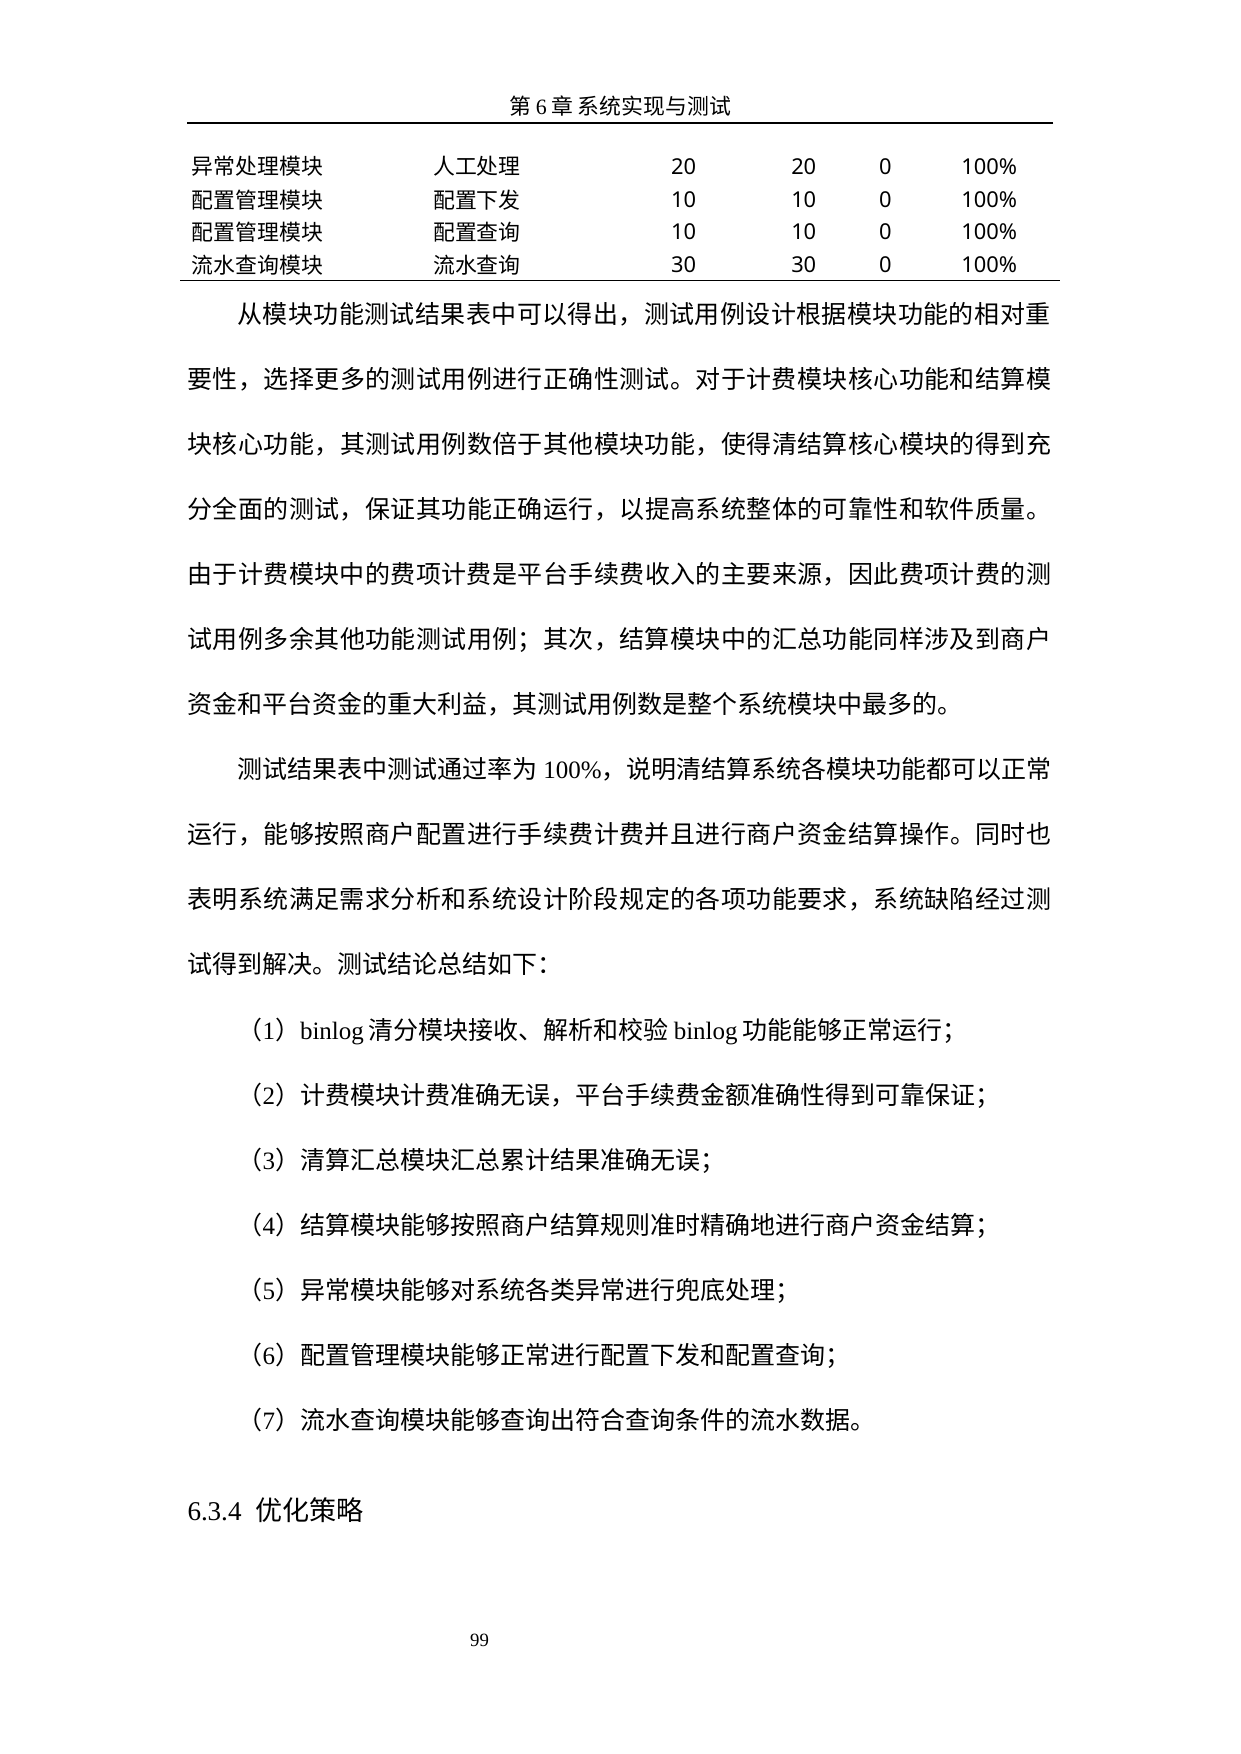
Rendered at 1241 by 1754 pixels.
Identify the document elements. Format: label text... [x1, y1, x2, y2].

table_cell 100% [950, 150, 1060, 182]
table_cell 0 [868, 215, 950, 247]
table_cell 配置下发 [422, 183, 659, 215]
text （7）流水查询模块能够查询出符合查询条件的流水数据。 [187, 1386, 1053, 1451]
text （2）计费模块计费准确无误，平台手续费金额准确性得到可靠保证； [187, 1061, 1053, 1126]
table_cell 配置管理模块 [180, 183, 422, 215]
table_cell 10 [780, 183, 868, 215]
table_cell 20 [660, 150, 780, 182]
text （4）结算模块能够按照商户结算规则准时精确地进行商户资金结算； [187, 1191, 1053, 1256]
table_cell 30 [780, 248, 868, 280]
table_cell 0 [868, 248, 950, 280]
table_cell 20 [780, 150, 868, 182]
table_cell 0 [868, 150, 950, 182]
table_cell 配置查询 [422, 215, 659, 247]
text （3）清算汇总模块汇总累计结果准确无误； [187, 1126, 1053, 1191]
text （6）配置管理模块能够正常进行配置下发和配置查询； [187, 1321, 1053, 1386]
table_cell 0 [868, 183, 950, 215]
table_cell 30 [660, 248, 780, 280]
table_cell 100% [950, 215, 1060, 247]
text （5）异常模块能够对系统各类异常进行兜底处理； [187, 1256, 1053, 1321]
table_cell 100% [950, 248, 1060, 280]
table_cell 人工处理 [422, 150, 659, 182]
table_cell 异常处理模块 [180, 150, 422, 182]
table_cell 10 [780, 215, 868, 247]
text 测试结果表中测试通过率为100%，说明清结算系统各模块功能都可以正常运行，能够按照商户配置进行手续费计费并且进行商户资金结算操作。同时也表明系统满足需求分析和系统设计阶段规定的各项功能要求，系统缺陷经过测试得到解决。测试结论总结如下： [187, 736, 1053, 996]
text （1）binlog清分模块接收、解析和校验binlog功能能够正常运行； [187, 996, 1053, 1061]
table_cell 流水查询模块 [180, 248, 422, 280]
table_cell 10 [660, 215, 780, 247]
text 6.3.4 优化策略 [187, 1476, 1053, 1541]
table_cell 10 [660, 183, 780, 215]
text 从模块功能测试结果表中可以得出，测试用例设计根据模块功能的相对重要性，选择更多的测试用例进行正确性测试。对于计费模块核心功能和结算模块核心功能，其测试用例数倍于其他模块功能，使得清结算核心模块的得到充分全面的测试，保证其功能正确运行，以提高系统整体的可靠性和软件质量。由于计费模块中的费项计费是平台手续费收入的主要来源，因此费项计费的测试用例多余其他功能测试用例；其次，结算模块中的汇总功能同样涉及到商户资金和平台资金的重大利益，其测试用例数是整个系统模块中最多的。 [187, 281, 1053, 736]
table_cell 流水查询 [422, 248, 659, 280]
table_cell 100% [950, 183, 1060, 215]
table_cell 配置管理模块 [180, 215, 422, 247]
